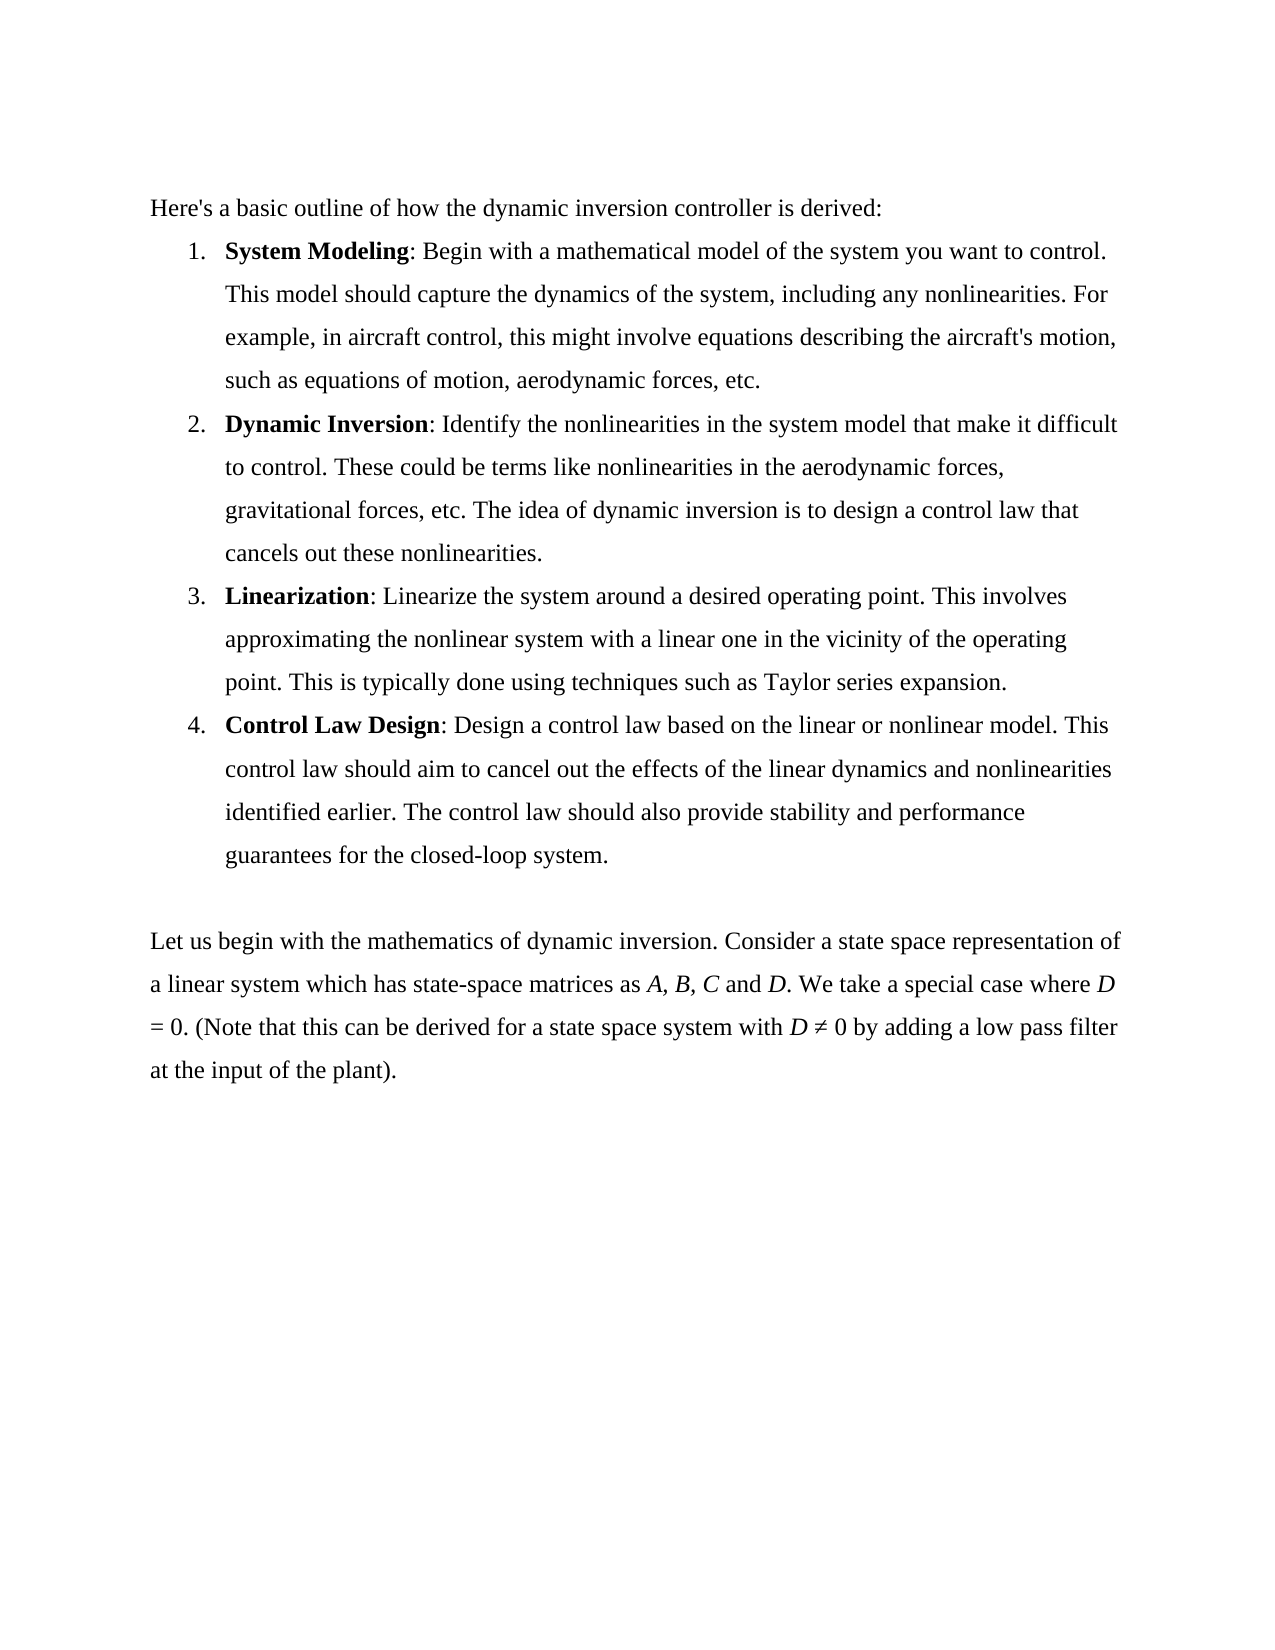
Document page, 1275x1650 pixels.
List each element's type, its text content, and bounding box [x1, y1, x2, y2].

text Here's a basic outline of how the dynamic inversion controller is derived: [150, 193, 1125, 222]
list System Modeling: Begin with a mathematical model of the system you want to control. This model should capture the dynamics of the system, including any nonlinearities. For example, in aircraft control, this might involve equations describing the aircraft's motion, such as equations of motion, aerodynamic forces, etc. [187, 236, 1125, 394]
list Linearization: Linearize the system around a desired operating point. This involves approximating the nonlinear system with a linear one in the vicinity of the operating point. This is typically done using techniques such as Taylor series expansion. [187, 581, 1125, 696]
text Let us begin with the mathematics of dynamic inversion. Consider a state space representation of a linear system which has state-space matrices as A, B, C and D. We take a special case where D = 0. (Note that this can be derived for a state space system with D 0 by adding a low pass filter at the input of the plant). [150, 926, 1125, 1084]
list Dynamic Inversion: Identify the nonlinearities in the system model that make it difficult to control. These could be terms like nonlinearities in the aerodynamic forces, gravitational forces, etc. The idea of dynamic inversion is to design a control law that cancels out these nonlinearities. [187, 409, 1125, 567]
list Control Law Design: Design a control law based on the linear or nonlinear model. This control law should aim to cancel out the effects of the linear dynamics and nonlinearities identified earlier. The control law should also provide stability and performance guarantees for the closed-loop system. [187, 711, 1125, 869]
